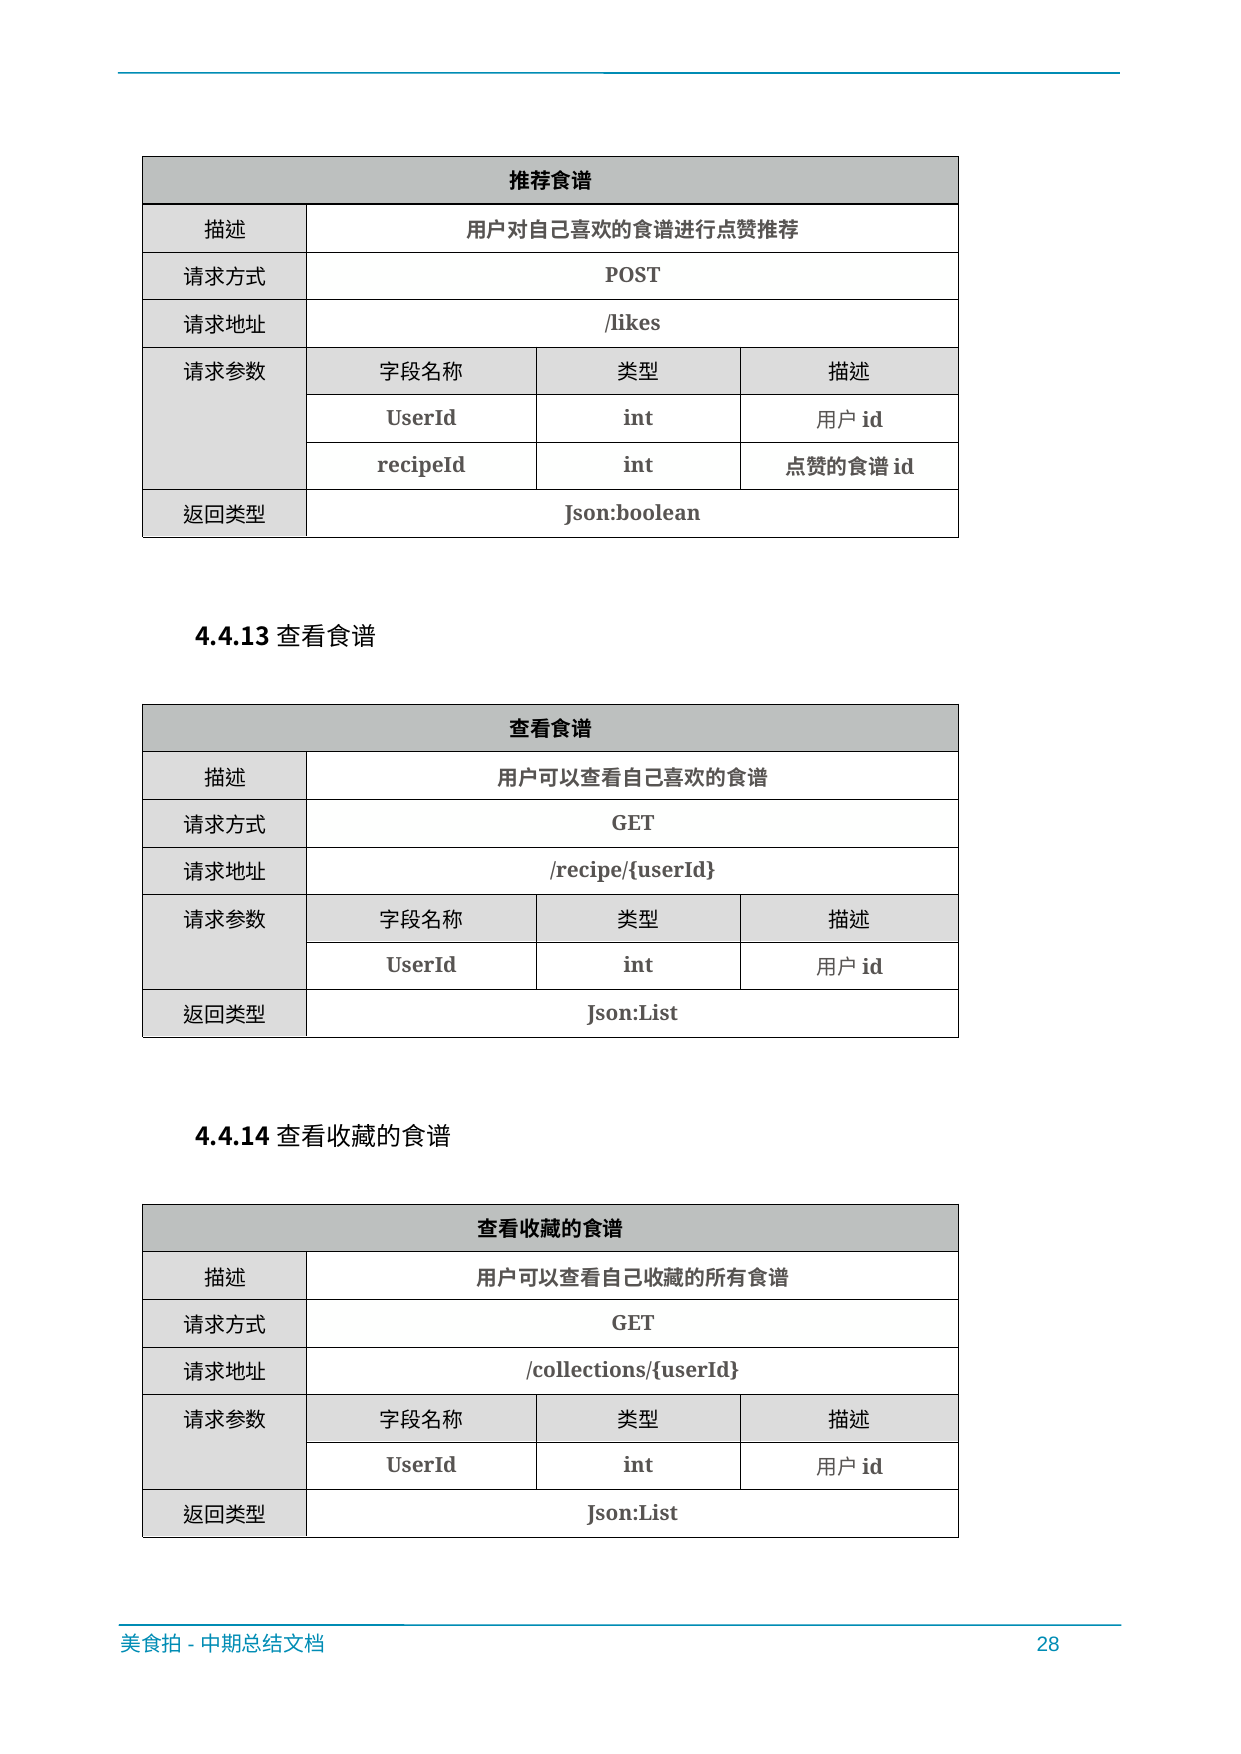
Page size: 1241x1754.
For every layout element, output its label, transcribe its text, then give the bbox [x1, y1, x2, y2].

table_cell 描述 [143, 205, 306, 252]
table_cell 用户id [741, 943, 958, 989]
table_header 查看食谱 [143, 705, 958, 751]
table_cell 请求参数 [143, 1395, 306, 1489]
table_cell Json:List [307, 990, 958, 1036]
table_cell Json:List [307, 1490, 958, 1536]
table_cell 请求方式 [143, 800, 306, 847]
table_cell /recipe/{userId} [307, 848, 958, 894]
table_cell 用户可以查看自己收藏的所有食谱 [307, 1252, 958, 1299]
table_cell int [537, 395, 740, 441]
table_cell recipeId [307, 443, 536, 489]
table_cell POST [307, 253, 958, 299]
table_header 推荐食谱 [143, 157, 958, 203]
table_cell 请求地址 [143, 1348, 306, 1394]
table_cell 描述 [741, 348, 958, 394]
table_cell 用户可以查看自己喜欢的食谱 [307, 752, 958, 799]
table_cell 描述 [741, 895, 958, 941]
table_cell 请求方式 [143, 1300, 306, 1347]
table_cell UserId [307, 943, 536, 989]
table_cell UserId [307, 395, 536, 441]
table_cell 类型 [537, 1395, 740, 1441]
table_cell 类型 [537, 895, 740, 941]
table_cell int [537, 943, 740, 989]
table_cell 请求地址 [143, 300, 306, 347]
table_cell 字段名称 [307, 895, 536, 941]
table_cell 请求参数 [143, 895, 306, 989]
table_cell 描述 [741, 1395, 958, 1441]
table_cell Json:boolean [307, 490, 958, 536]
table_cell 返回类型 [143, 990, 306, 1036]
table_cell 类型 [537, 348, 740, 394]
table_cell 描述 [143, 752, 306, 799]
table_cell 请求参数 [143, 348, 306, 489]
text 4.4.13 查看食谱 [120, 617, 1120, 653]
table_cell 请求地址 [143, 848, 306, 894]
table_cell 描述 [143, 1252, 306, 1299]
table_cell 用户对自己喜欢的食谱进行点赞推荐 [307, 205, 958, 252]
table_cell UserId [307, 1443, 536, 1489]
text 4.4.14 查看收藏的食谱 [120, 1117, 1120, 1153]
table_cell int [537, 443, 740, 489]
table_cell 用户id [741, 395, 958, 441]
table_cell 返回类型 [143, 1490, 306, 1536]
table_cell 返回类型 [143, 490, 306, 536]
table_cell 点赞的食谱id [741, 443, 958, 489]
table_cell 请求方式 [143, 253, 306, 299]
table_cell int [537, 1443, 740, 1489]
table_cell 字段名称 [307, 1395, 536, 1441]
table_header 查看收藏的食谱 [143, 1205, 958, 1251]
table_cell /collections/{userId} [307, 1348, 958, 1394]
table_cell 字段名称 [307, 348, 536, 394]
table_cell /likes [307, 300, 958, 347]
table_cell GET [307, 800, 958, 847]
table_cell GET [307, 1300, 958, 1347]
table_cell 用户id [741, 1443, 958, 1489]
